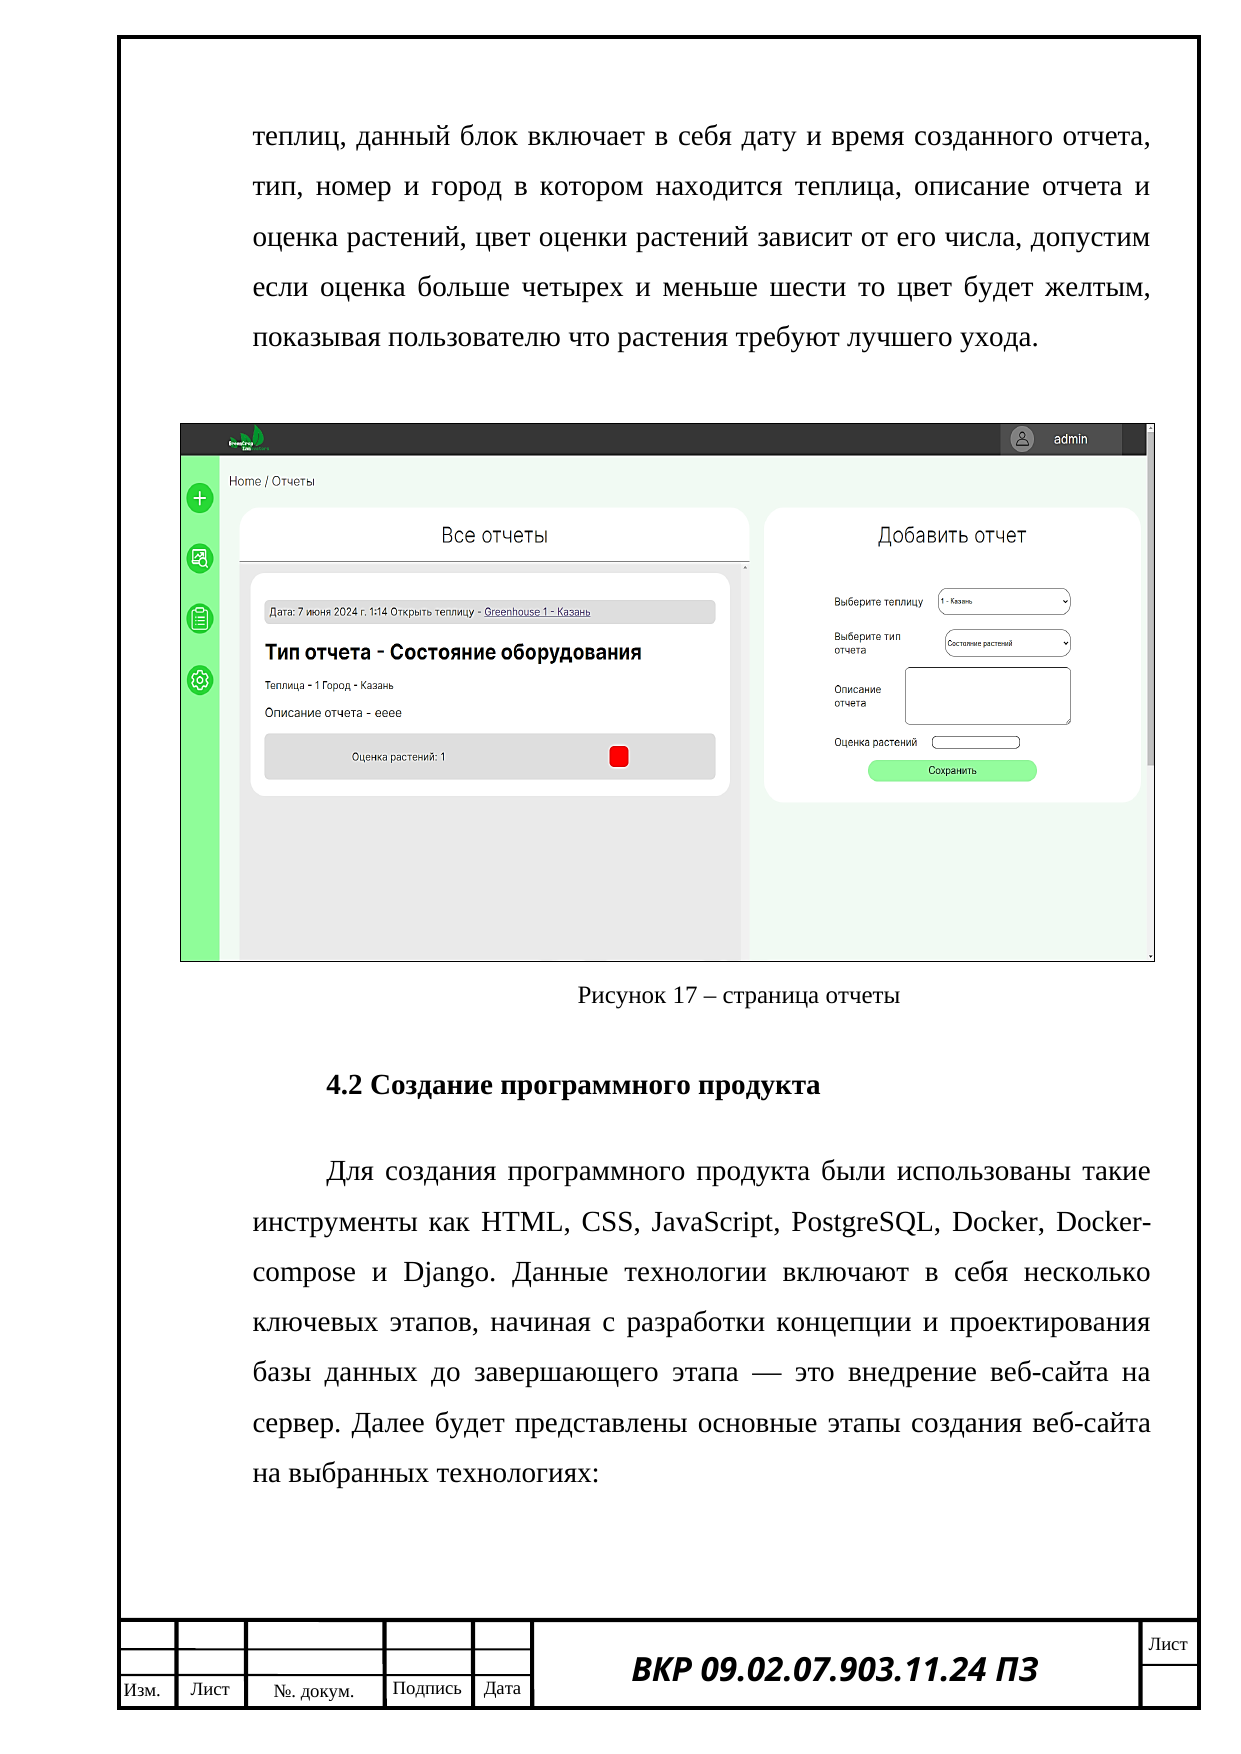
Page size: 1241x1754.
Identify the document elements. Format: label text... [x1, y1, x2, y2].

text Для создания программного продукта были использованы такие инструменты как HTML, CSS, JavaScript, PostgreSQL, Docker, Docker-compose и Django. Данные технологии включают в себя несколько ключевых этапов, начиная с разработки концепции и проектирования базы данных до завершающего этапа — это внедрение веб-сайта на сервер. Далее будет представлены основные этапы создания веб-сайта на выбранных технологиях: [252, 1153, 1152, 1489]
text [252, 118, 1152, 353]
text Рисунок 17 – страница отчеты [252, 981, 1152, 1009]
subtitle 4.2 Создание программного продукта [252, 1067, 1152, 1100]
picture [181, 424, 1154, 961]
